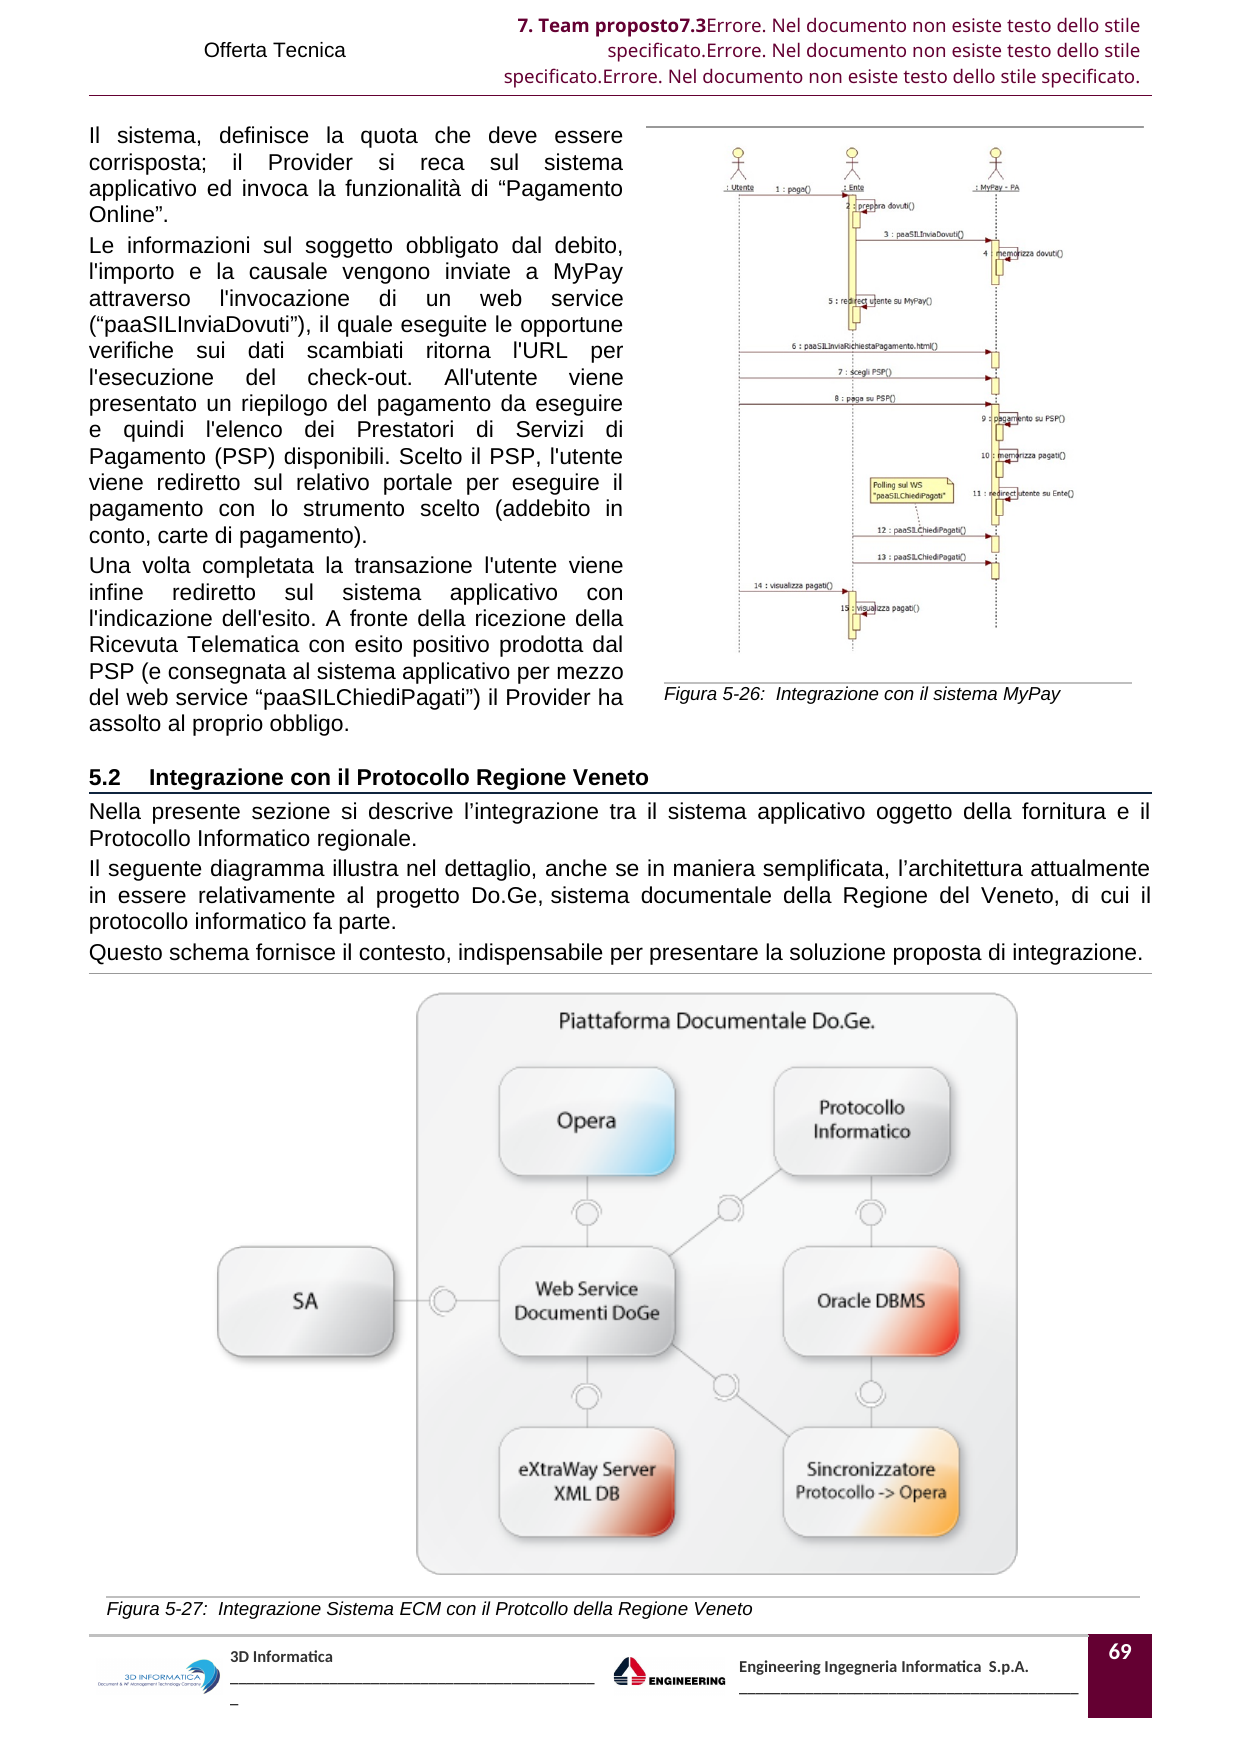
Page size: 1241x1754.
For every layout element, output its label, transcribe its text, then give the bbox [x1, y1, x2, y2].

picture [705, 135, 1085, 665]
picture [613, 1657, 726, 1696]
picture [207, 982, 1033, 1592]
picture [96, 1658, 223, 1695]
text Questo schema fornisce il contesto, indispensabile per presentare la soluzione proposta di integrazione. [89, 938, 1152, 965]
text Il seguente diagramma illustra nel dettaglio, anche se in maniera semplificata, l’architettura attualmente in essere relativamente al progetto Do.Ge, sistema documentale della Regione del Veneto, di cui il protocollo informatico fa parte. [89, 855, 1152, 934]
table_header Il sistema, definisce la quota che deve essere corrisposta; il Provider si reca sul sistema applicativo ed invoca la funzionalità di “Pagamento Online”. Le informazioni sul soggetto obbligato dal debito, l'importo e la causale vengono inviate a MyPay attraverso l'invocazione di un web service (“paaSILInviaDovuti”), il quale eseguite le opportune verifiche sui dati scambiati ritorna l'URL per l'esecuzione del check-out. All'utente viene presentato un riepilogo del pagamento da eseguire e quindi l'elenco dei Prestatori di Servizi di Pagamento (PSP) disponibili. Scelto il PSP, l'utente viene rediretto sul relativo portale per eseguire il pagamento con lo strumento scelto (addebito in conto, carte di pagamento). Una volta completata la transazione l'utente viene infine rediretto sul sistema applicativo con l'indicazione dell'esito. A fronte della ricezione della Ricevuta Telematica con esito positivo prodotta dal PSP (e consegnata al sistema applicativo per mezzo del web service “paaSILChiediPagati”) il Provider ha assolto al proprio obbligo. [78, 118, 635, 737]
text Nella presente sezione si descrive l’integrazione tra il sistema applicativo oggetto della fornitura e il Protocollo Informatico regionale. [89, 798, 1152, 851]
subtitle Integrazione con il Protocollo Regione Veneto [89, 764, 1152, 792]
